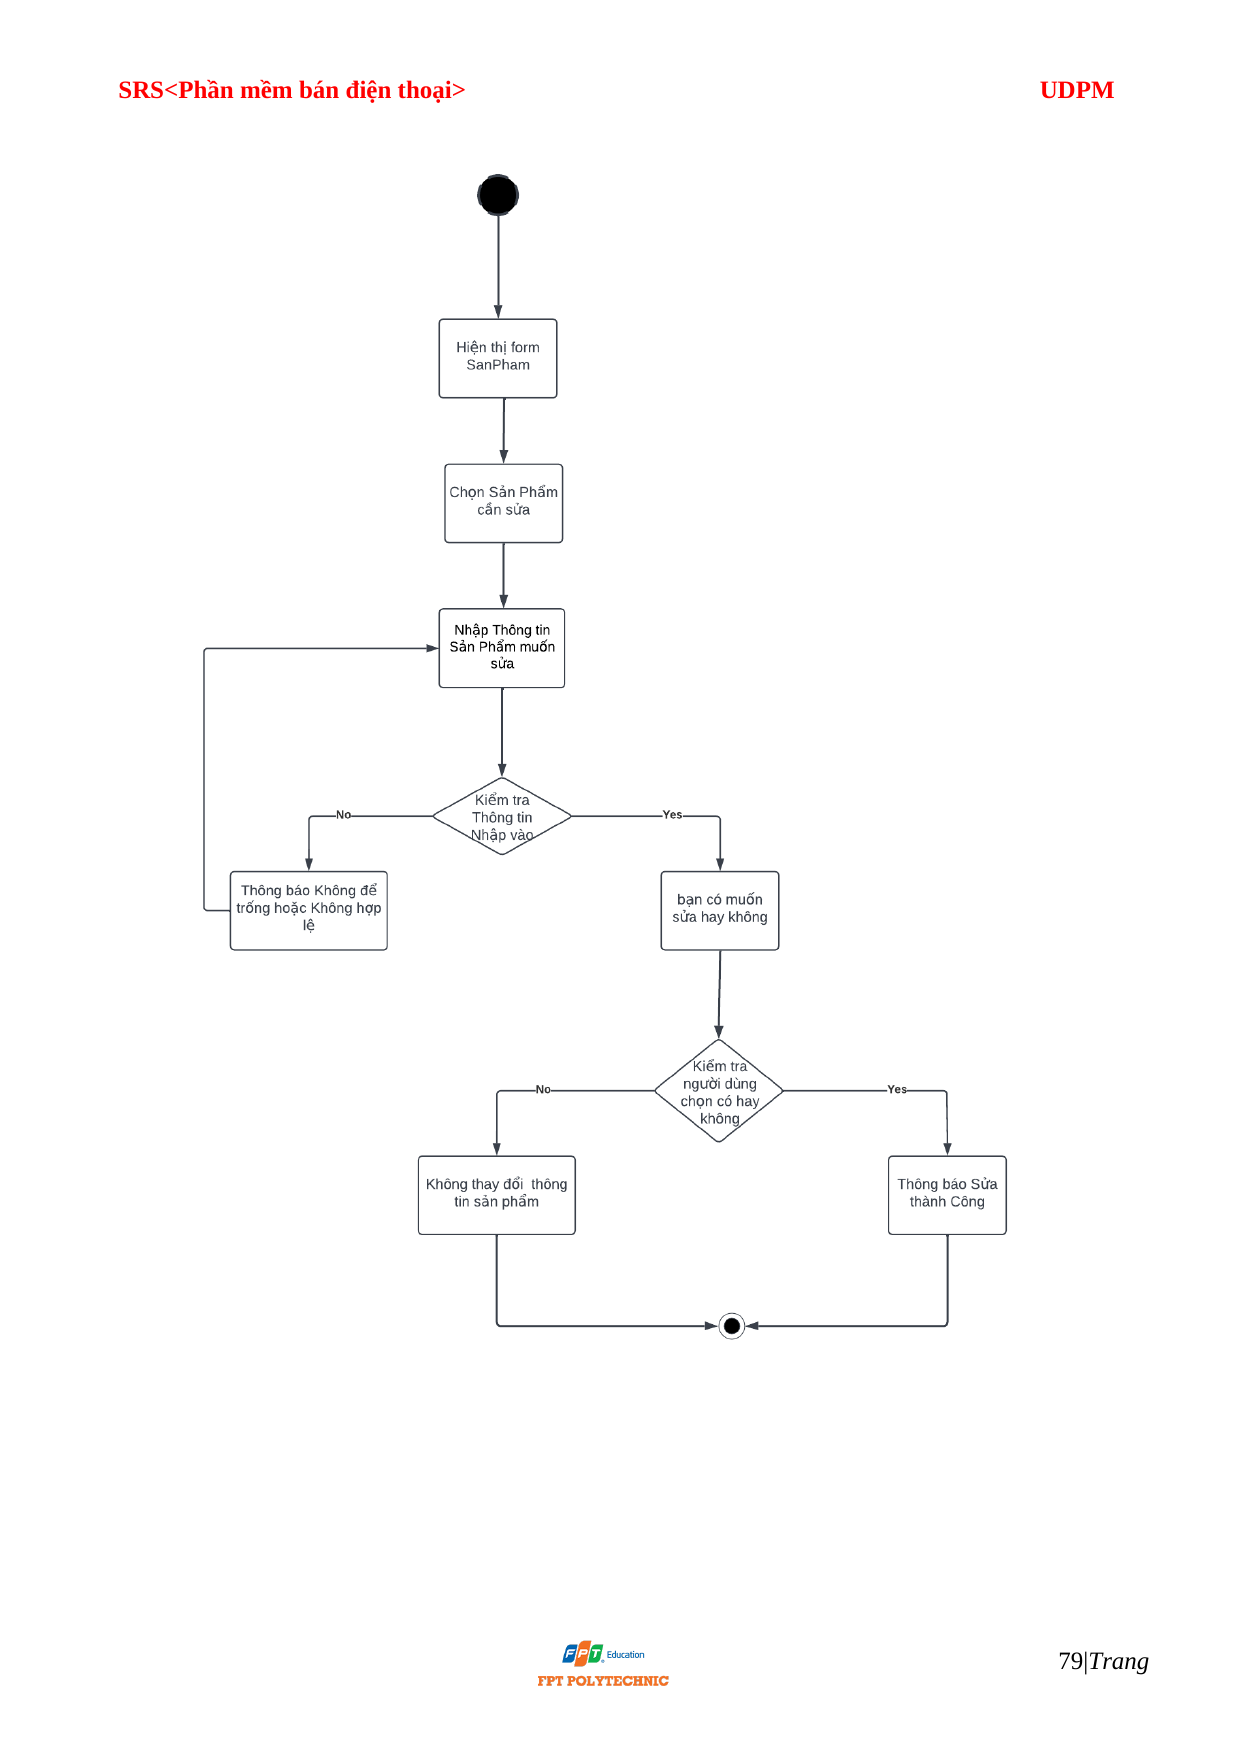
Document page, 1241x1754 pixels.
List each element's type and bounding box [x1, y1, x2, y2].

picture [533, 1634, 673, 1696]
picture [177, 150, 1032, 1365]
